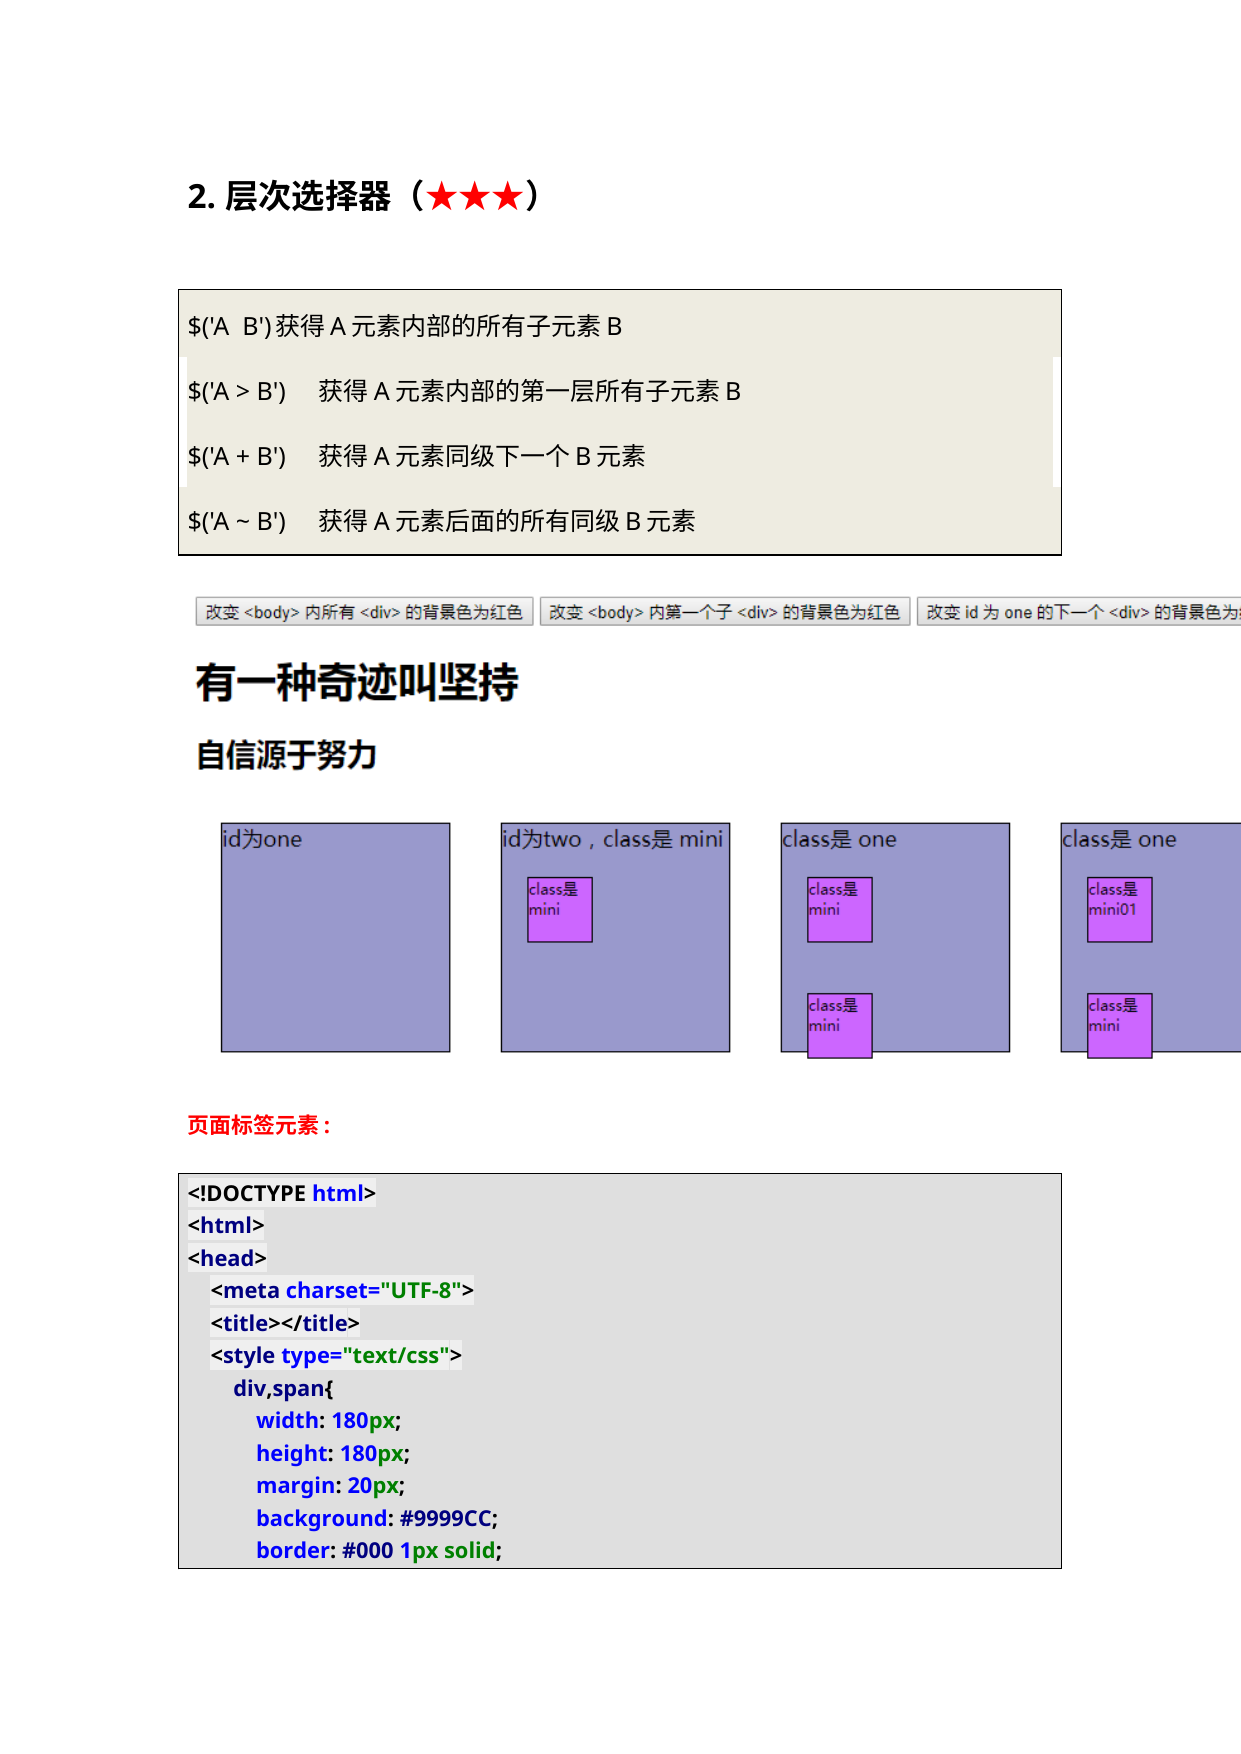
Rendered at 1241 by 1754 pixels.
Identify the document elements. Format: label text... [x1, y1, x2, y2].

text $('A > B') 获得A元素内部的第一层所有子元素B [187, 357, 1053, 422]
text 页面标签元素 : [187, 1108, 1053, 1141]
picture [187, 588, 1241, 1074]
text $('A ~ B') 获得A元素后面的所有同级B元素 [179, 484, 1061, 554]
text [179, 1174, 1061, 1568]
text $('A B') 获得A元素内部的所有子元素B [179, 290, 1061, 357]
subtitle 2. 层次选择器（★★★） [187, 162, 1053, 227]
text $('A + B') 获得A元素同级下一个B元素 [187, 422, 1053, 484]
